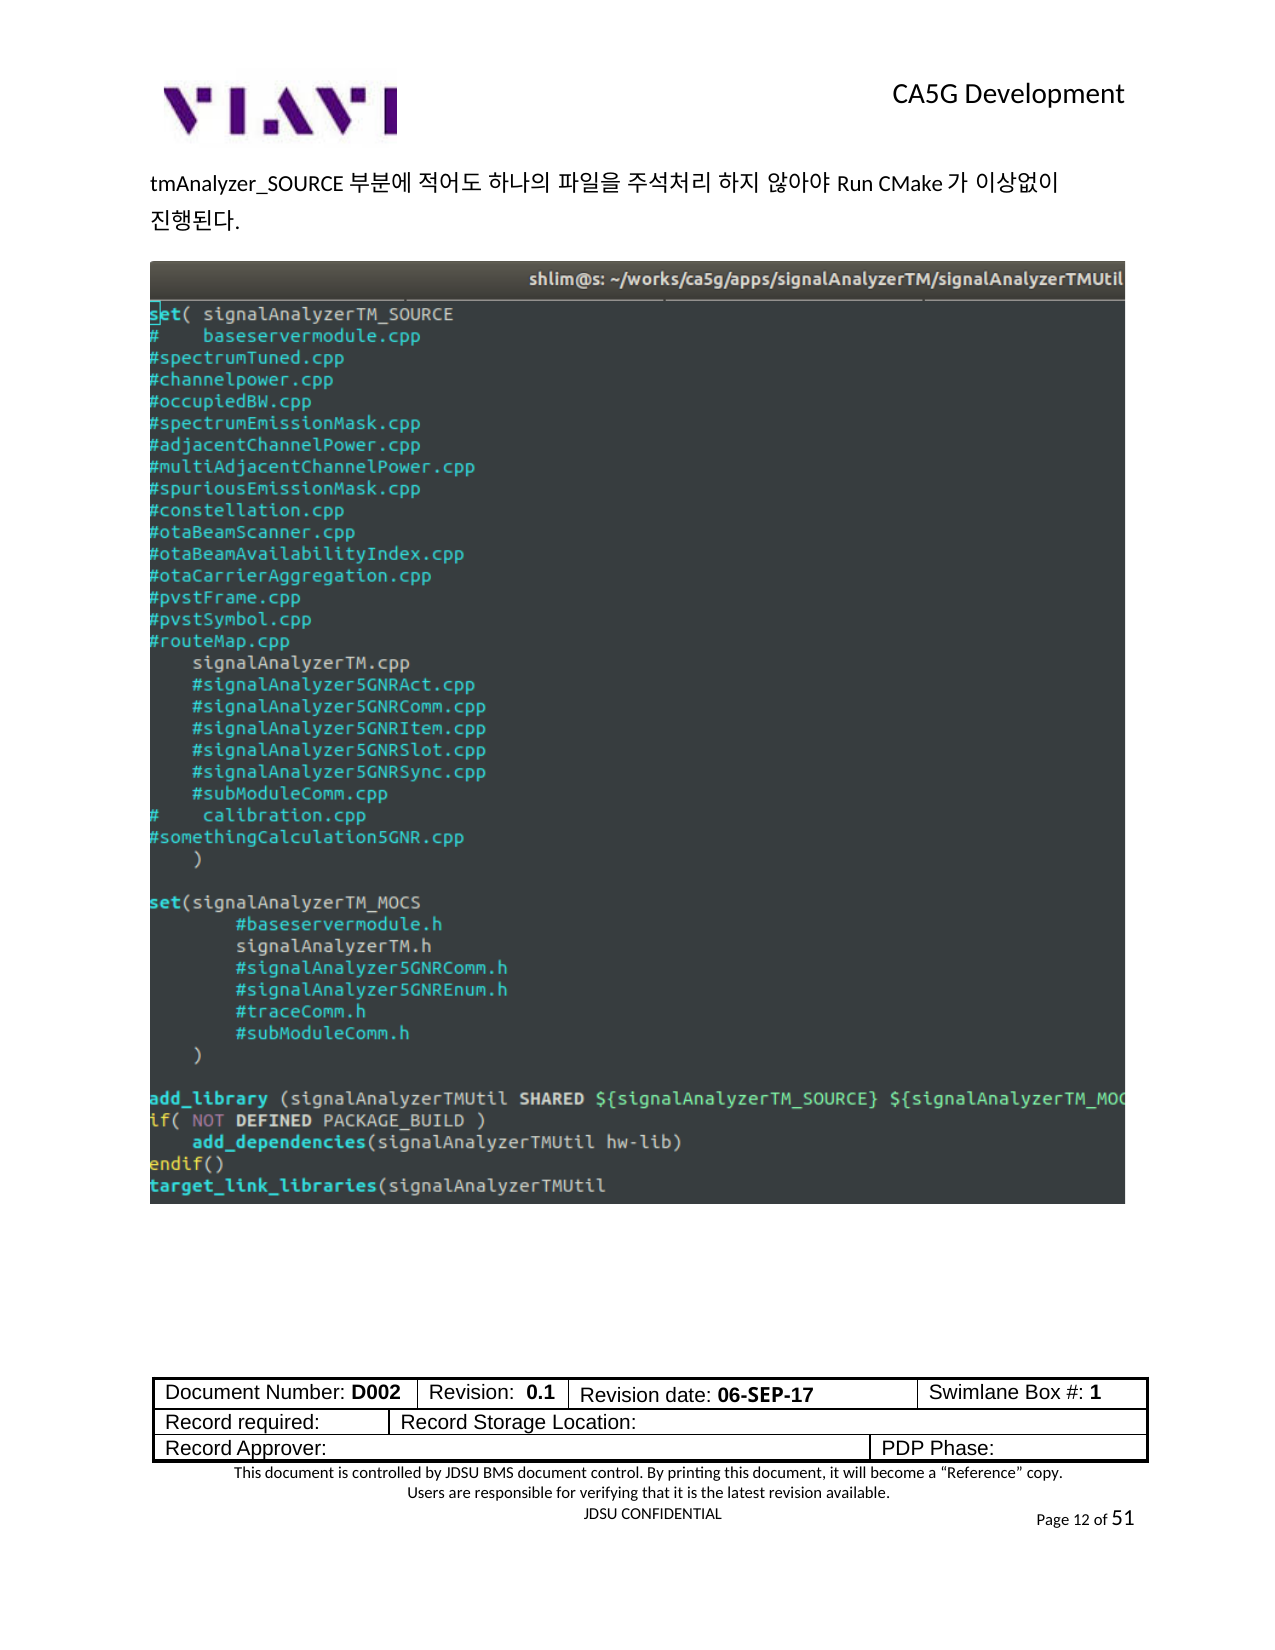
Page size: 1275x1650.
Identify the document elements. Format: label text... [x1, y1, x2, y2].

picture [162, 68, 397, 146]
text tmAnalyzer_SOURCE 부분에 적어도 하나의 파일을 주석처리 하지 않아야 Run CMake가 이상없이 진행된다. [150, 165, 1125, 236]
picture [150, 261, 1125, 1204]
